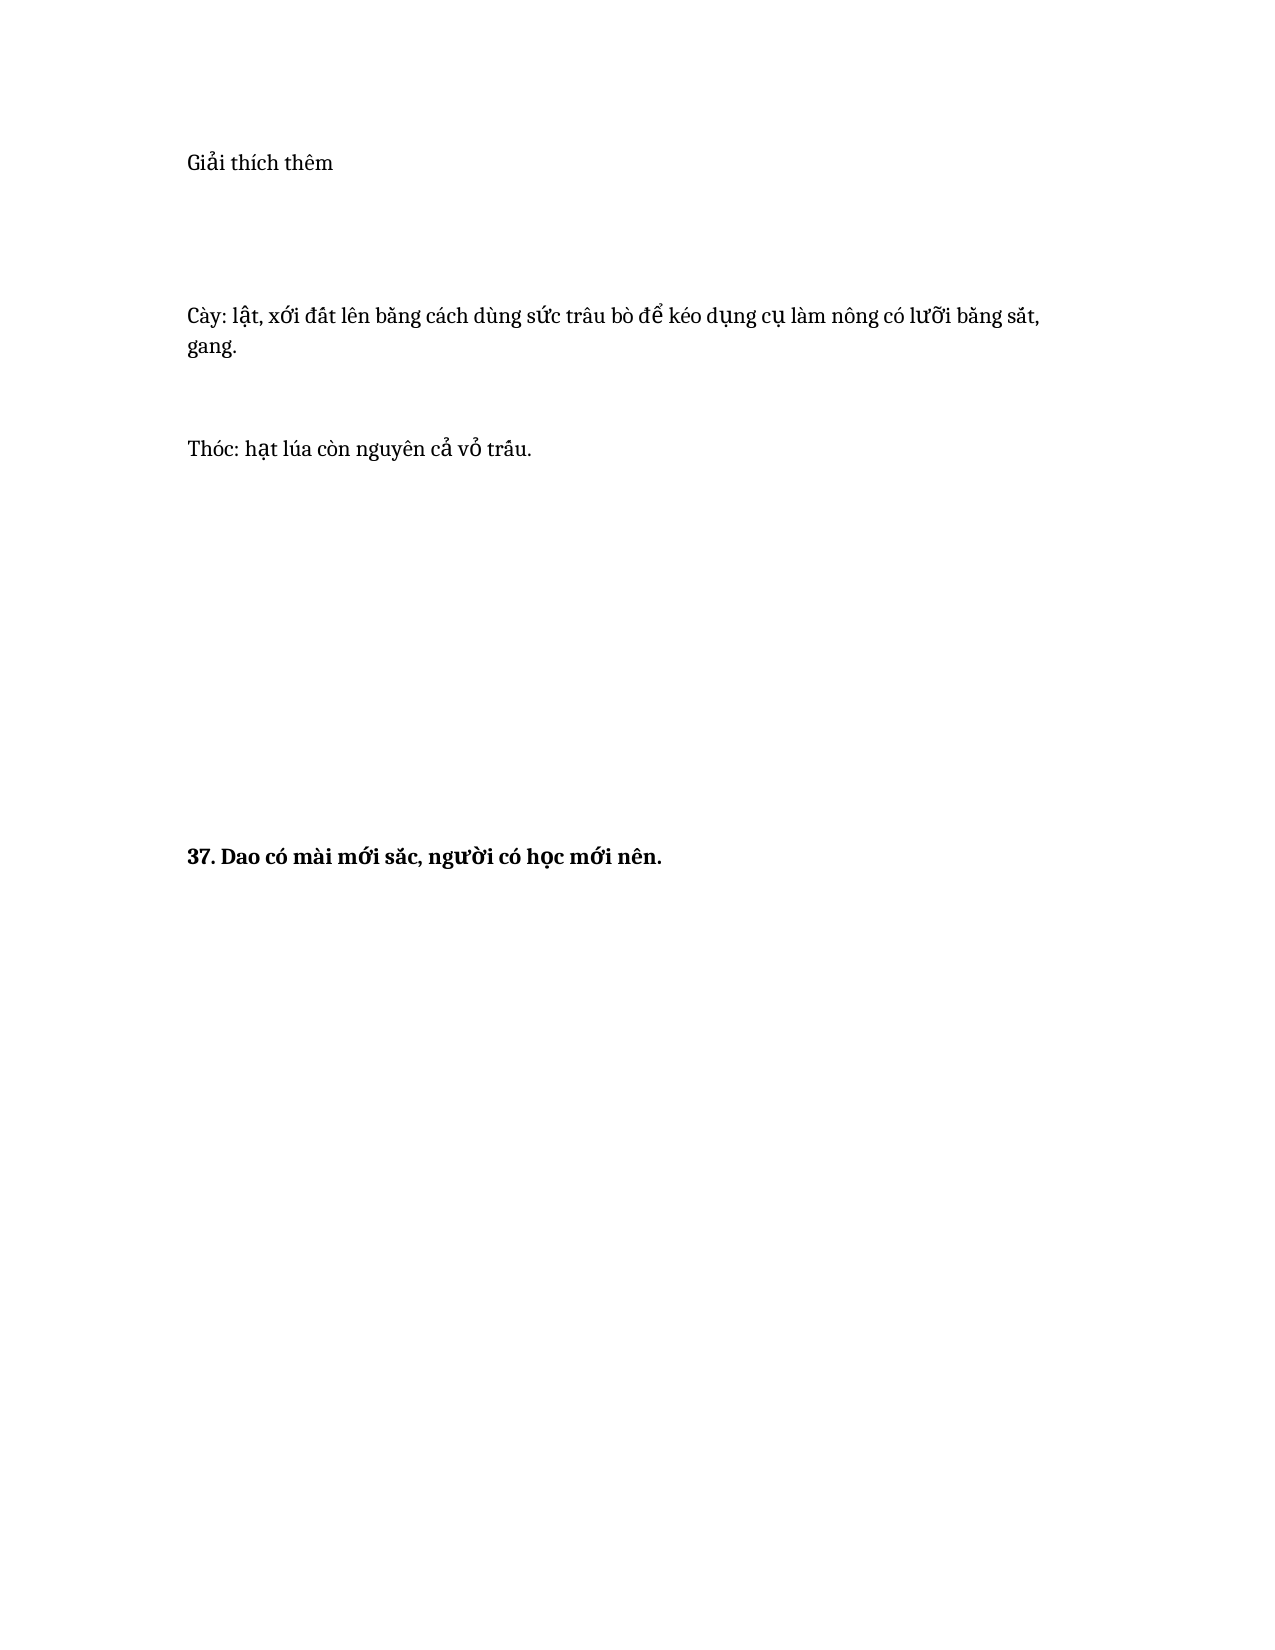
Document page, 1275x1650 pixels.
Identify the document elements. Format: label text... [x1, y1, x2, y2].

text Cày: lật, xới đất lên bằng cách dùng sức trâu bò để kéo dụng cụ làm nông có lưỡi bằng sắt, gang. [187, 303, 1087, 360]
text Giải thích thêm [187, 150, 1087, 176]
text 37. Dao có mài mới sắc, người có học mới nên. [187, 844, 1087, 870]
text Thóc: hạt lúa còn nguyên cả vỏ trấu. [187, 435, 1087, 462]
